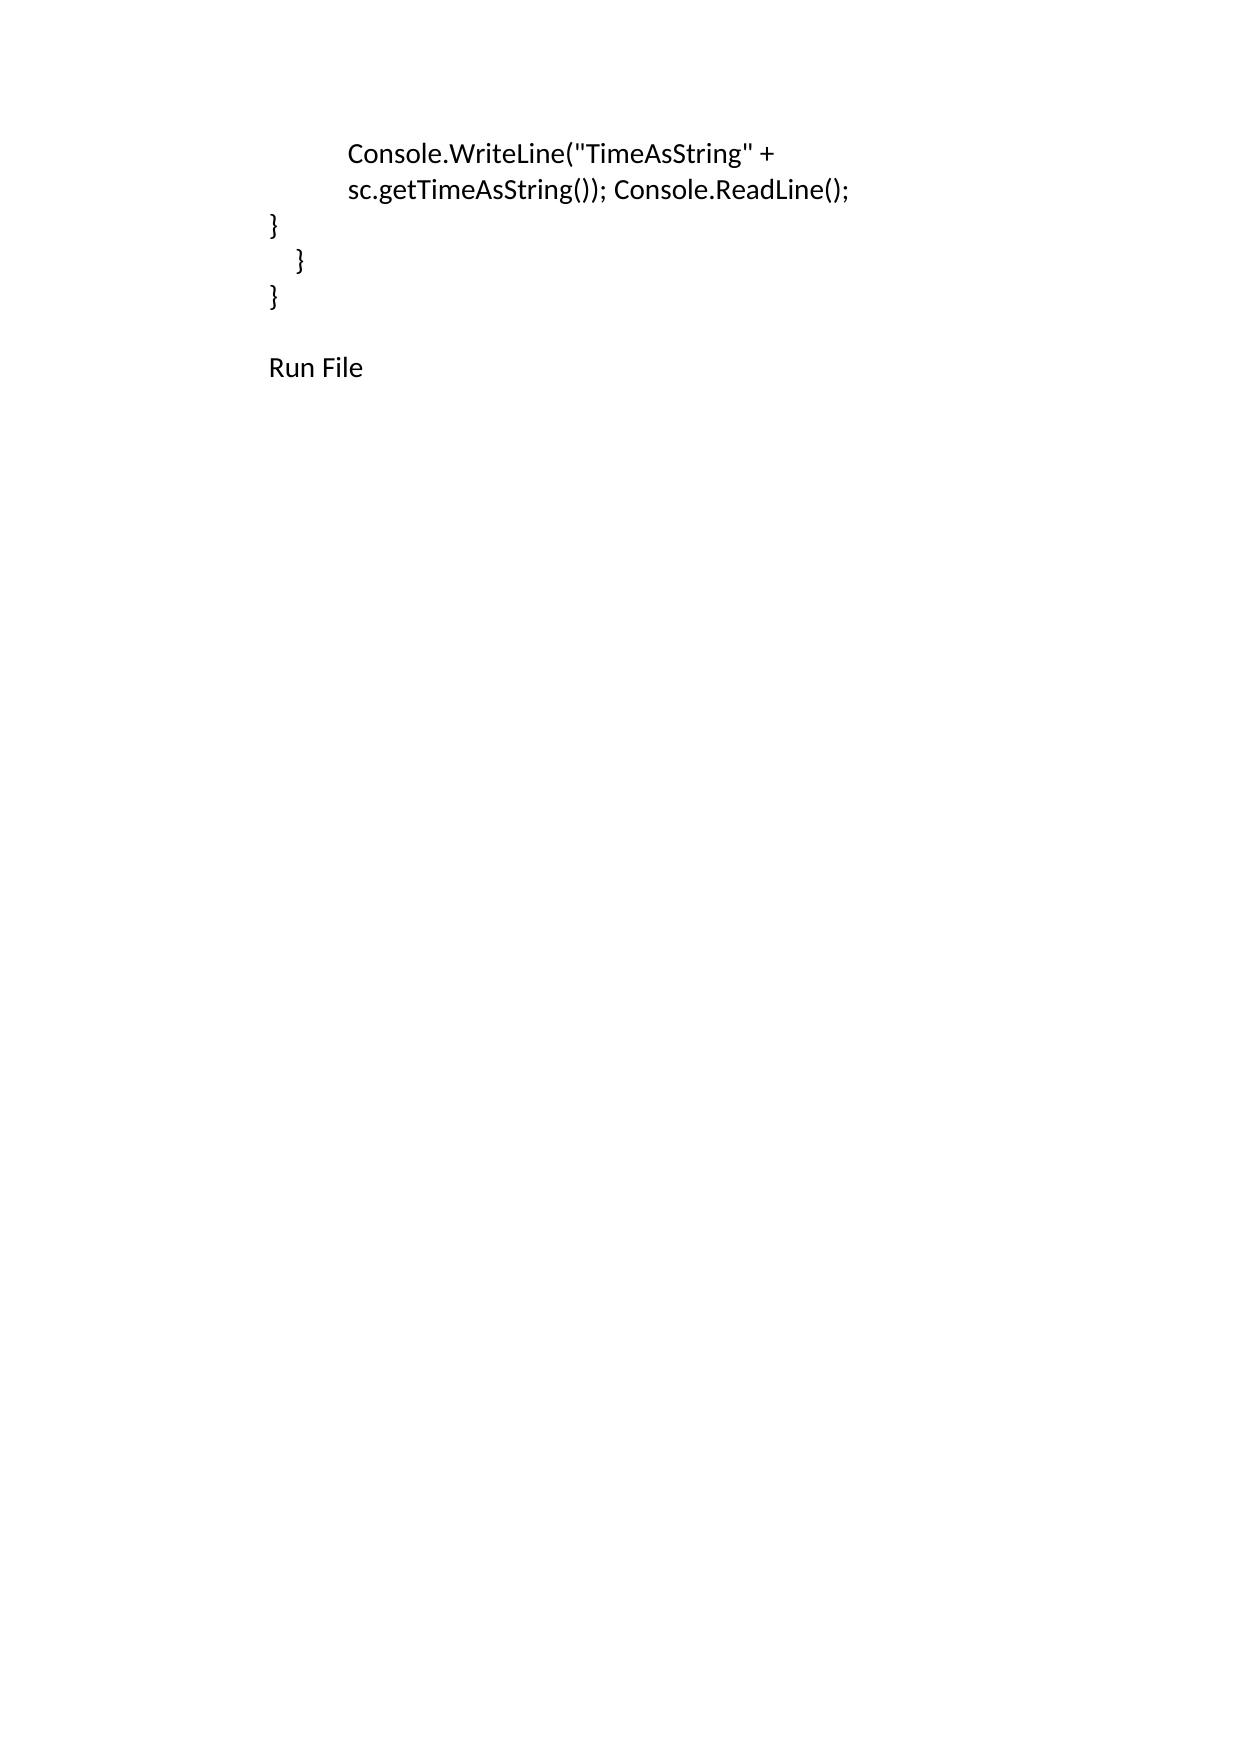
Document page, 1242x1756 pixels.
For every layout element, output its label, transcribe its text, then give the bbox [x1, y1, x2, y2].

text } [269, 278, 1092, 313]
text } [269, 207, 1092, 242]
text Run File [269, 349, 1092, 384]
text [348, 135, 858, 207]
text } [295, 242, 1092, 278]
